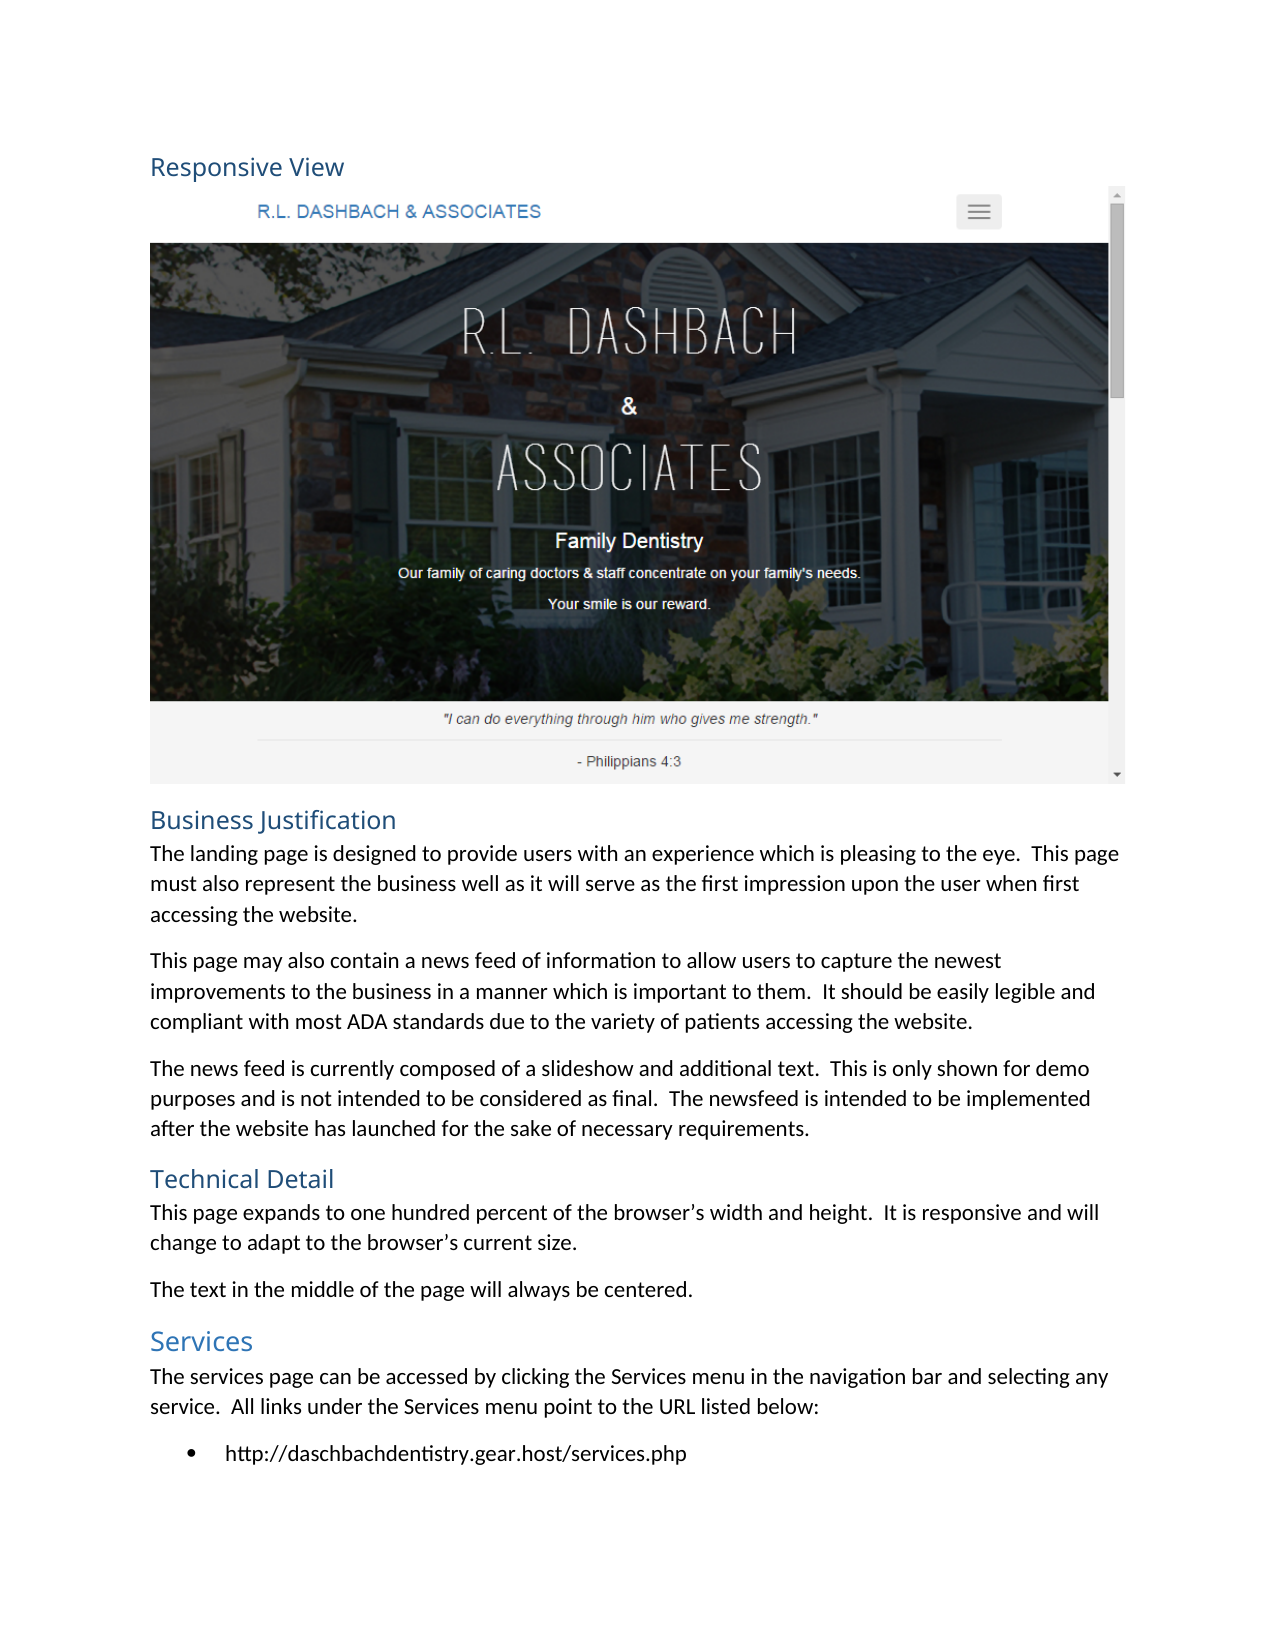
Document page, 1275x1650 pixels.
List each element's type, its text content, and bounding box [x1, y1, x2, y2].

picture [150, 186, 1125, 784]
subtitle Business Justification [150, 803, 1125, 837]
subtitle Technical Detail [150, 1161, 1125, 1195]
text This page expands to one hundred percent of the browser’s width and height. It is responsive and will change to adapt to the browser’s current size. [150, 1198, 1125, 1256]
text The text in the middle of the page will always be centered. [150, 1275, 1125, 1303]
text The landing page is designed to provide users with an experience which is pleasing to the eye. This page must also represent the business well as it will serve as the first impression upon the user when first accessing the website. [150, 839, 1125, 928]
text This page may also contain a news feed of information to allow users to capture the newest improvements to the business in a manner which is important to them. It should be easily legible and compliant with most ADA standards due to the variety of patients accessing the website. [150, 947, 1125, 1035]
text The news feed is currently composed of a slideshow and additional text. This is only shown for demo purposes and is not intended to be considered as final. The newsfeed is intended to be implemented after the website has launched for the sake of necessary requirements. [150, 1054, 1125, 1142]
text The services page can be accessed by clicking the Services menu in the navigation bar and selecting any service. All links under the Services menu point to the URL listed below: [150, 1362, 1125, 1420]
subtitle Services [150, 1322, 1125, 1359]
subtitle Responsive View [150, 150, 1125, 184]
list http://daschbachdentistry.gear.host/services.php [187, 1439, 1125, 1467]
